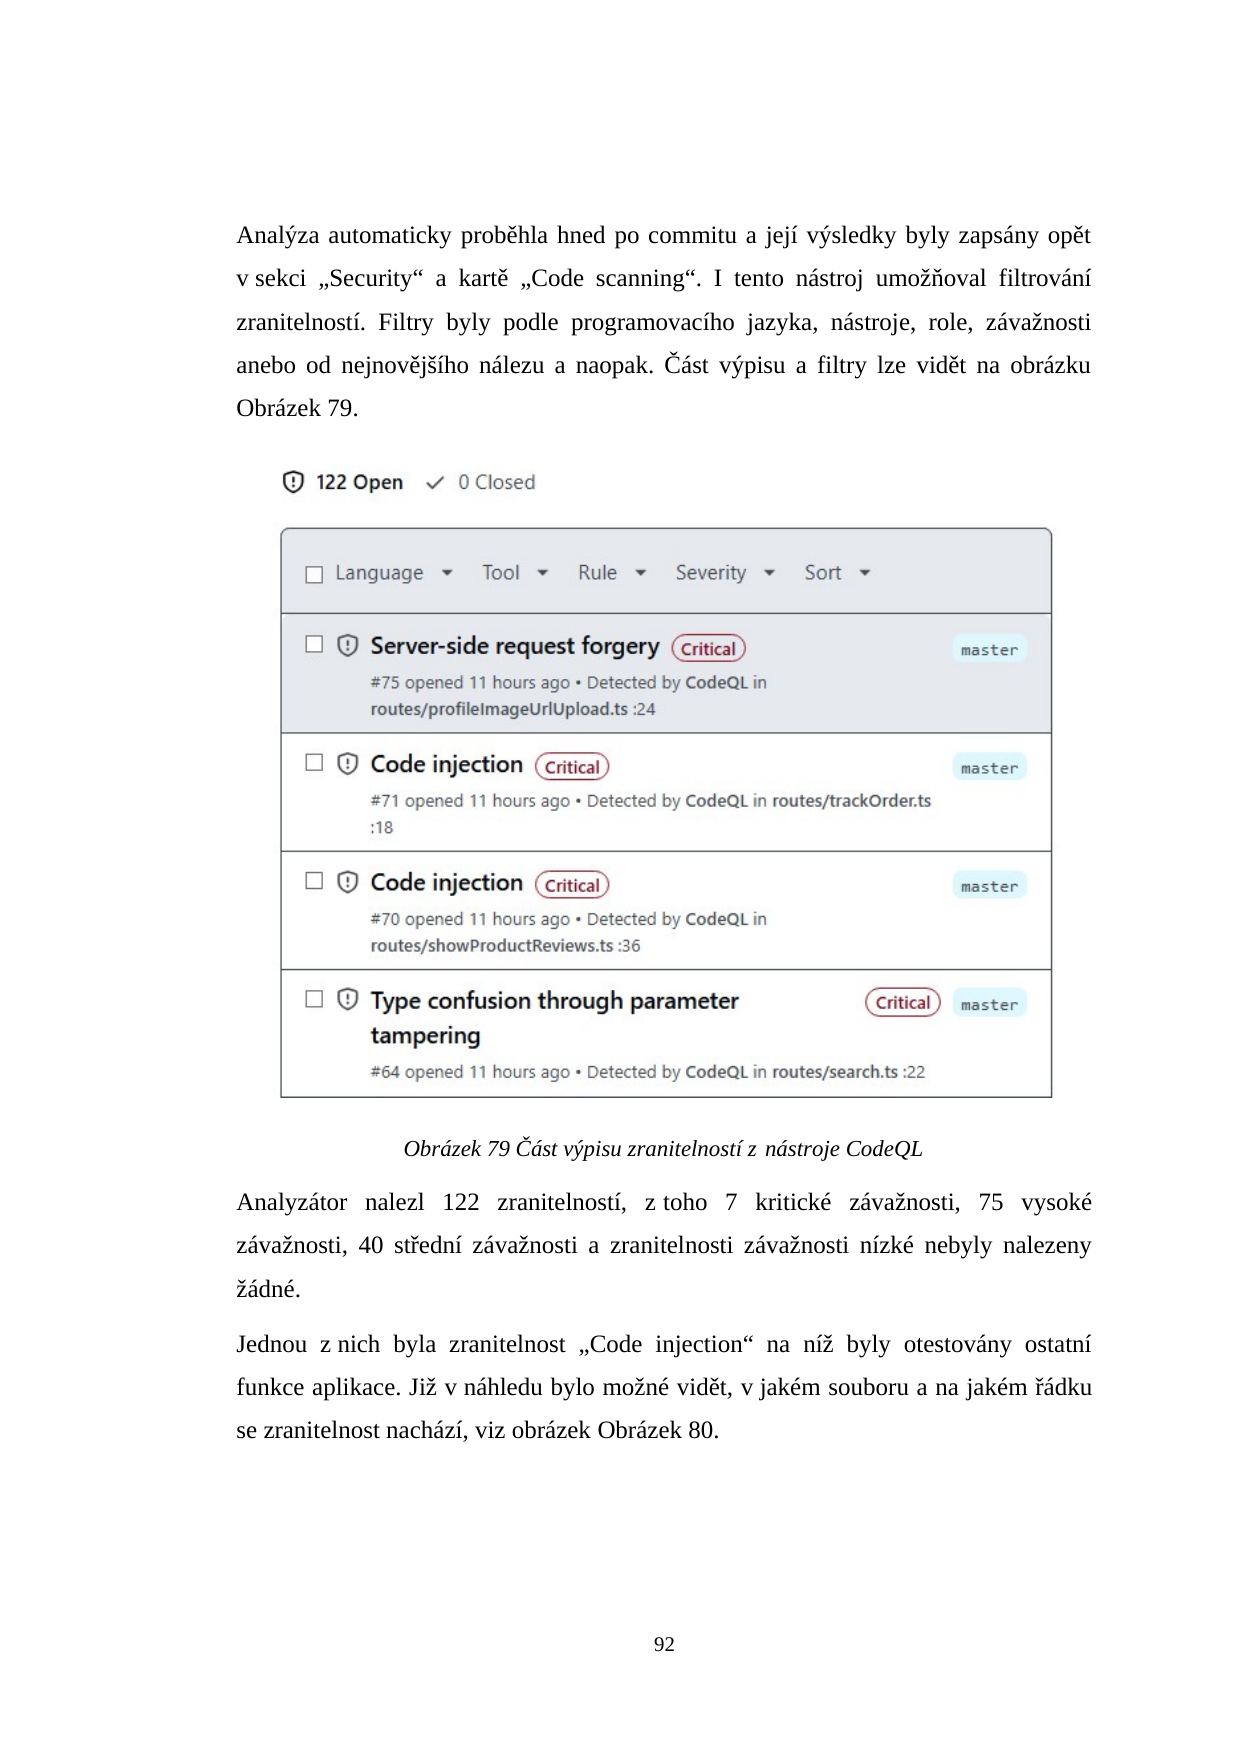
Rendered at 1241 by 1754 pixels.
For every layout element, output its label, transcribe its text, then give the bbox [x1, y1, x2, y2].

text Analyzátor nalezl 122 zranitelností, z toho 7 kritické závažnosti, 75 vysoké závažnosti, 40 střední závažnosti a zranitelnosti závažnosti nízké nebyly nalezeny žádné. [236, 1187, 1092, 1302]
picture [262, 461, 1067, 1098]
text Analýza automaticky proběhla hned po commitu a její výsledky byly zapsány opět v sekci „Security“ a kartě „Code scanning“. I tento nástroj umožňoval filtrování zranitelností. Filtry byly podle programovacího jazyka, nástroje, role, závažnosti anebo od nejnovějšího nálezu a naopak. Část výpisu a filtry lze vidět na obrázku 79. [236, 220, 1092, 422]
text Jednou z nich byla zranitelnost „Code injection“ na níž byly otestovány ostatní funkce aplikace. Již v náhledu bylo možné vidět, v jakém souboru a na jakém řádku se zranitelnost nachází, viz obrázek 80. [236, 1329, 1092, 1444]
